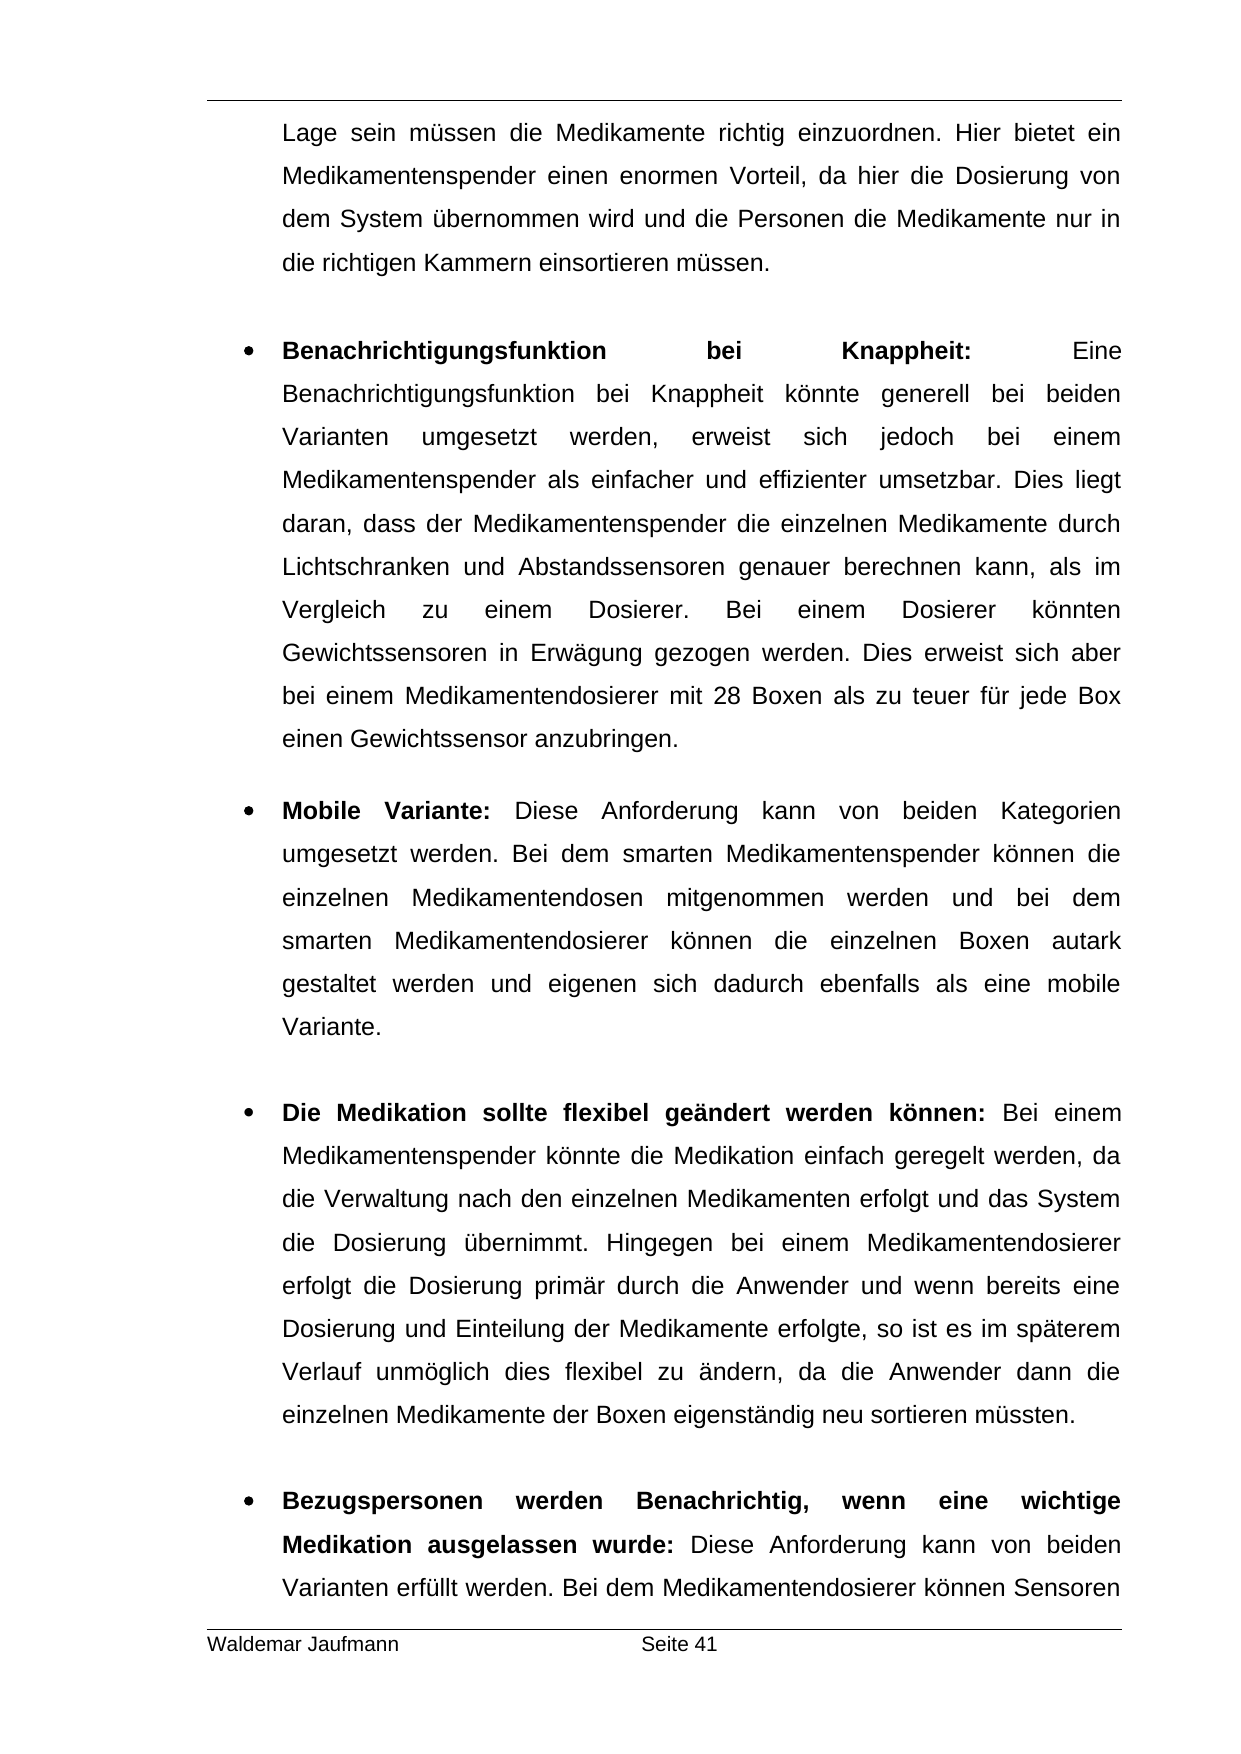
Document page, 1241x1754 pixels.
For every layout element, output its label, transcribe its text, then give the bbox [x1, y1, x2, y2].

list Mobile Variante: Diese Anforderung kann von beiden Kategorien umgesetzt werden. Bei dem smarten Medikamentenspender können die einzelnen Medikamentendosen mitgenommen werden und bei dem smarten Medikamentendosierer können die einzelnen Boxen autark gestaltet werden und eigenen sich dadurch ebenfalls als eine mobile Variante. [244, 796, 1122, 1041]
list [244, 118, 1122, 276]
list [244, 1486, 1122, 1601]
list Die Medikation sollte flexibel geändert werden können: Bei einem Medikamentenspender könnte die Medikation einfach geregelt werden, da die Verwaltung nach den einzelnen Medikamenten erfolgt und das System die Dosierung übernimmt. Hingegen bei einem Medikamentendosierer erfolgt die Dosierung primär durch die Anwender und wenn bereits eine Dosierung und Einteilung der Medikamente erfolgte, so ist es im späterem Verlauf unmöglich dies flexibel zu ändern, da die Anwender dann die einzelnen Medikamente der Boxen eigenständig neu sortieren müssten. [244, 1098, 1122, 1429]
list Benachrichtigungsfunktion bei Knappheit: Eine Benachrichtigungsfunktion bei Knappheit könnte generell bei beiden Varianten umgesetzt werden, erweist sich jedoch bei einem Medikamentenspender als einfacher und effizienter umsetzbar. Dies liegt daran, dass der Medikamentenspender die einzelnen Medikamente durch Lichtschranken und Abstandssensoren genauer berechnen kann, als im Vergleich zu einem Dosierer. Bei einem Dosierer könnten Gewichtssensoren in Erwägung gezogen werden. Dies erweist sich aber bei einem Medikamentendosierer mit 28 Boxen als zu teuer für jede Box einen Gewichtssensor anzubringen. [244, 336, 1122, 753]
